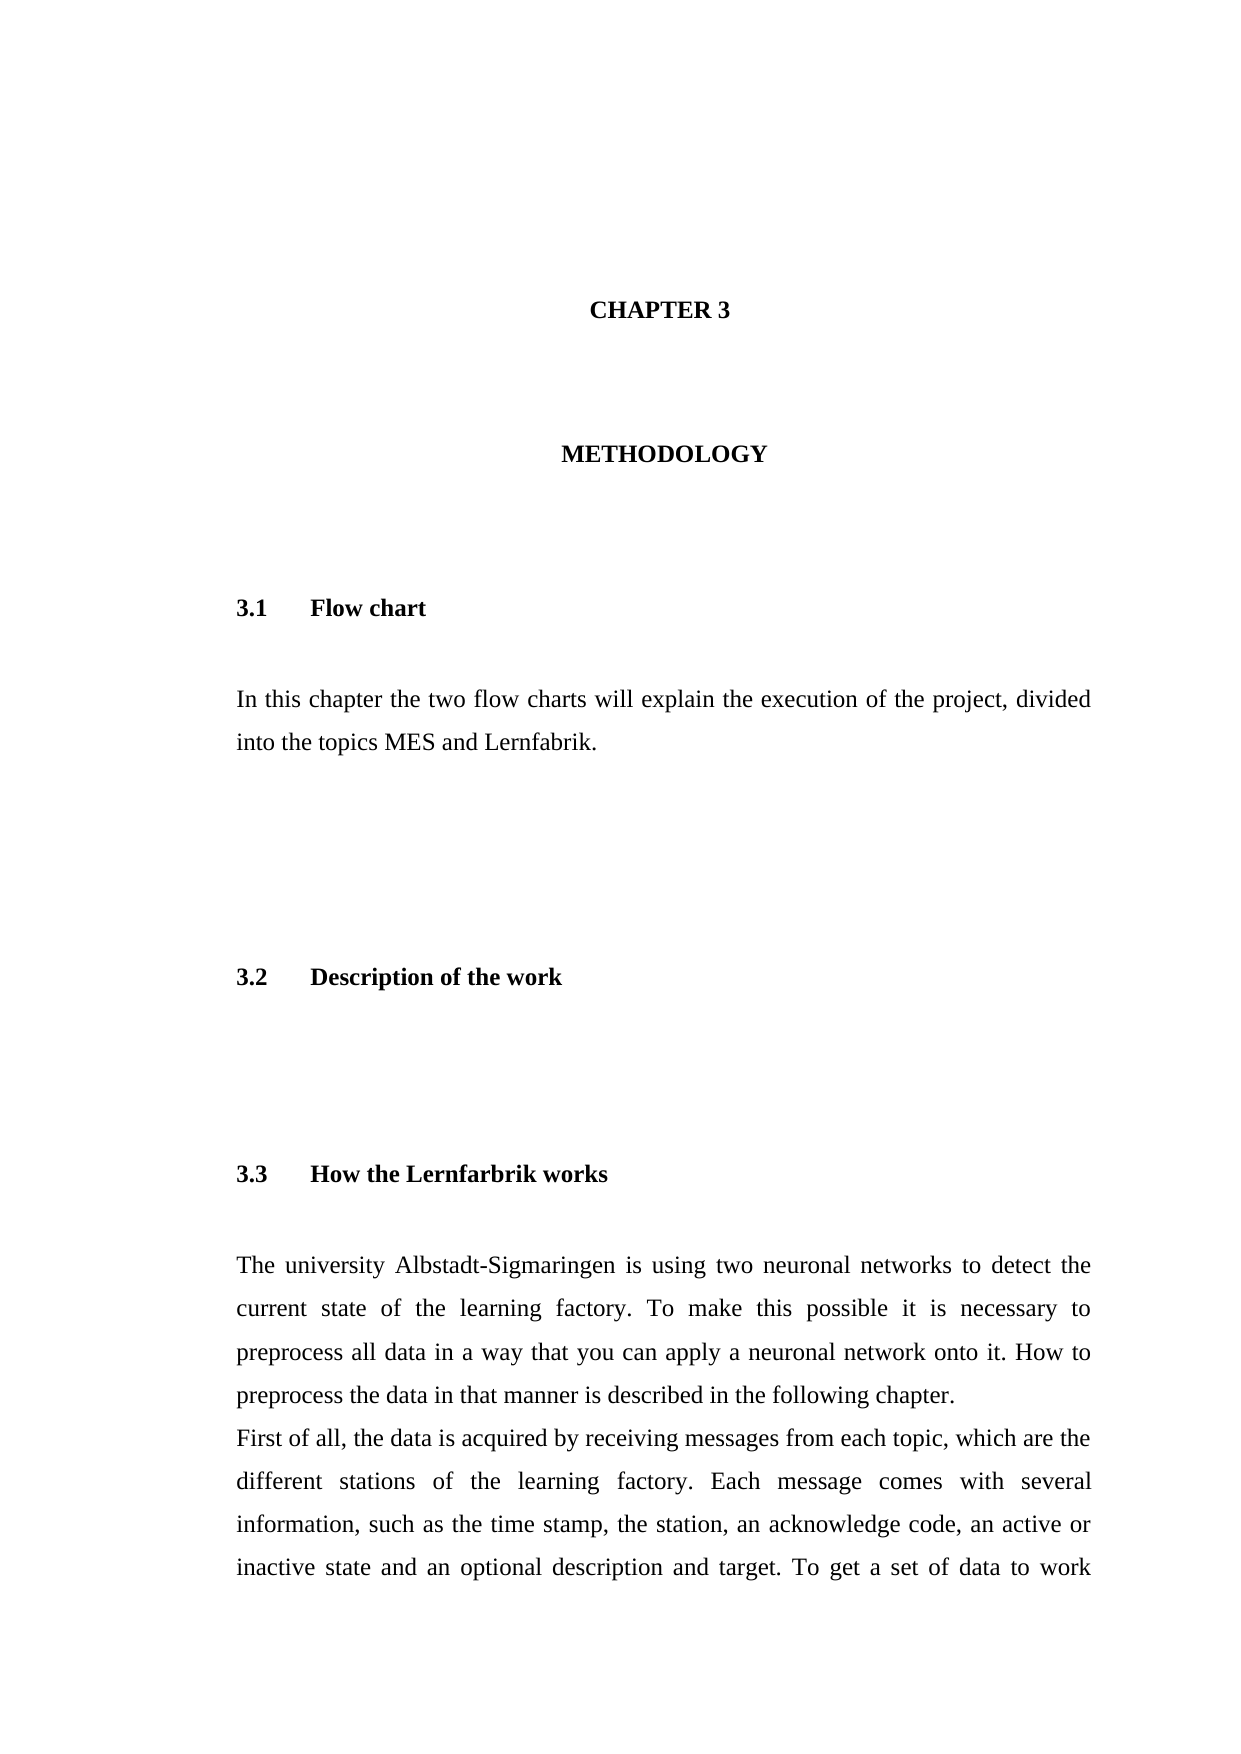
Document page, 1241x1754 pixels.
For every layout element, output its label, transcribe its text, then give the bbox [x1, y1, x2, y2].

text In this chapter the two flow charts will explain the execution of the project, divided into the topics MES and Lernfabrik. [236, 684, 1092, 756]
subtitle METHODOLOGY [236, 295, 1092, 468]
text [236, 1423, 1092, 1581]
subtitle Flow chart [236, 593, 1092, 622]
subtitle Description of the work [236, 962, 1092, 991]
text The university Albstadt-Sigmaringen is using two neuronal networks to detect the current state of the learning factory. To make this possible it is necessary to preprocess all data in a way that you can apply a neuronal network onto it. How to preprocess the data in that manner is described in the following chapter. [236, 1250, 1092, 1408]
subtitle How the Lernfarbrik works [236, 1159, 1092, 1188]
